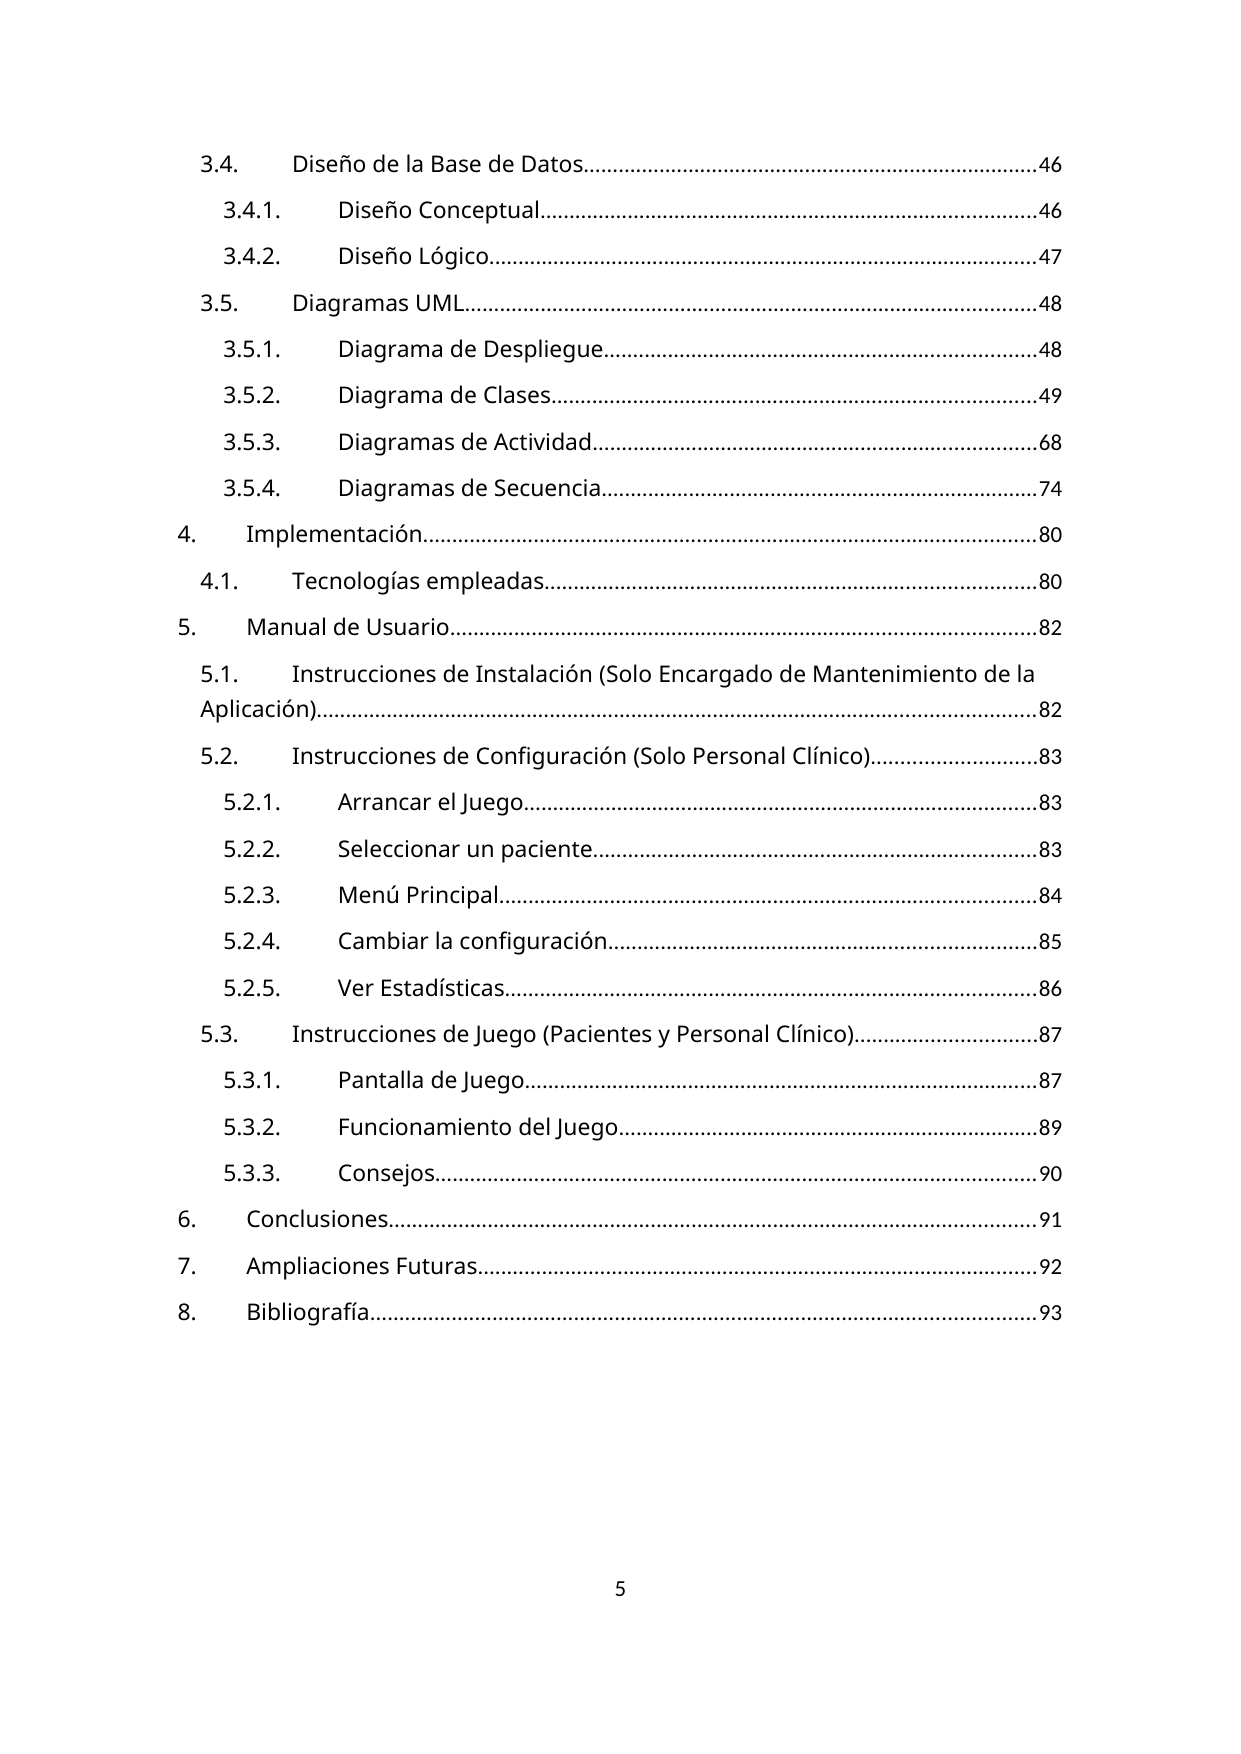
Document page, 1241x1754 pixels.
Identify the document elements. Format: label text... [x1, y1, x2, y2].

text 3.5. Diagramas UML 48 [200, 287, 1063, 318]
text 5.2.5. Ver Estadísticas 86 [223, 972, 1063, 1003]
text 6. Conclusiones 91 [177, 1203, 1063, 1234]
text 3.5.1. Diagrama de Despliegue 48 [223, 333, 1063, 364]
text 5.3.3. Consejos 90 [223, 1157, 1063, 1188]
text 3.5.2. Diagrama de Clases 49 [223, 379, 1063, 411]
text 5.3. Instrucciones de Juego (Pacientes y Personal Clínico) 87 [200, 1018, 1063, 1049]
text 5.3.2. Funcionamiento del Juego 89 [223, 1111, 1063, 1142]
text 3.4.1. Diseño Conceptual 46 [223, 194, 1063, 225]
text 5.2.3. Menú Principal 84 [223, 879, 1063, 910]
text 7. Ampliaciones Futuras 92 [177, 1250, 1063, 1281]
text 3.5.4. Diagramas de Secuencia 74 [223, 472, 1063, 503]
text 5.2. Instrucciones de Configuración (Solo Personal Clínico) 83 [200, 740, 1063, 771]
text 5.2.4. Cambiar la configuración 85 [223, 925, 1063, 956]
text 5. Manual de Usuario 82 [177, 611, 1063, 642]
text 3.5.3. Diagramas de Actividad 68 [223, 426, 1063, 457]
text 3.4.2. Diseño Lógico 47 [223, 240, 1063, 272]
text 4. Implementación 80 [177, 518, 1063, 550]
text 3.4. Diseño de la Base de Datos 46 [200, 148, 1063, 179]
text 5.2.1. Arrancar el Juego 83 [223, 786, 1063, 817]
text 8. Bibliografía 93 [177, 1296, 1063, 1327]
text 4.1. Tecnologías empleadas 80 [200, 565, 1063, 596]
text 5.1. Instrucciones de Instalación (Solo Encargado de Mantenimiento de la Aplicación) 82 [200, 657, 1063, 725]
text 5.3.1. Pantalla de Juego 87 [223, 1064, 1063, 1096]
text 5.2.2. Seleccionar un paciente 83 [223, 832, 1063, 864]
